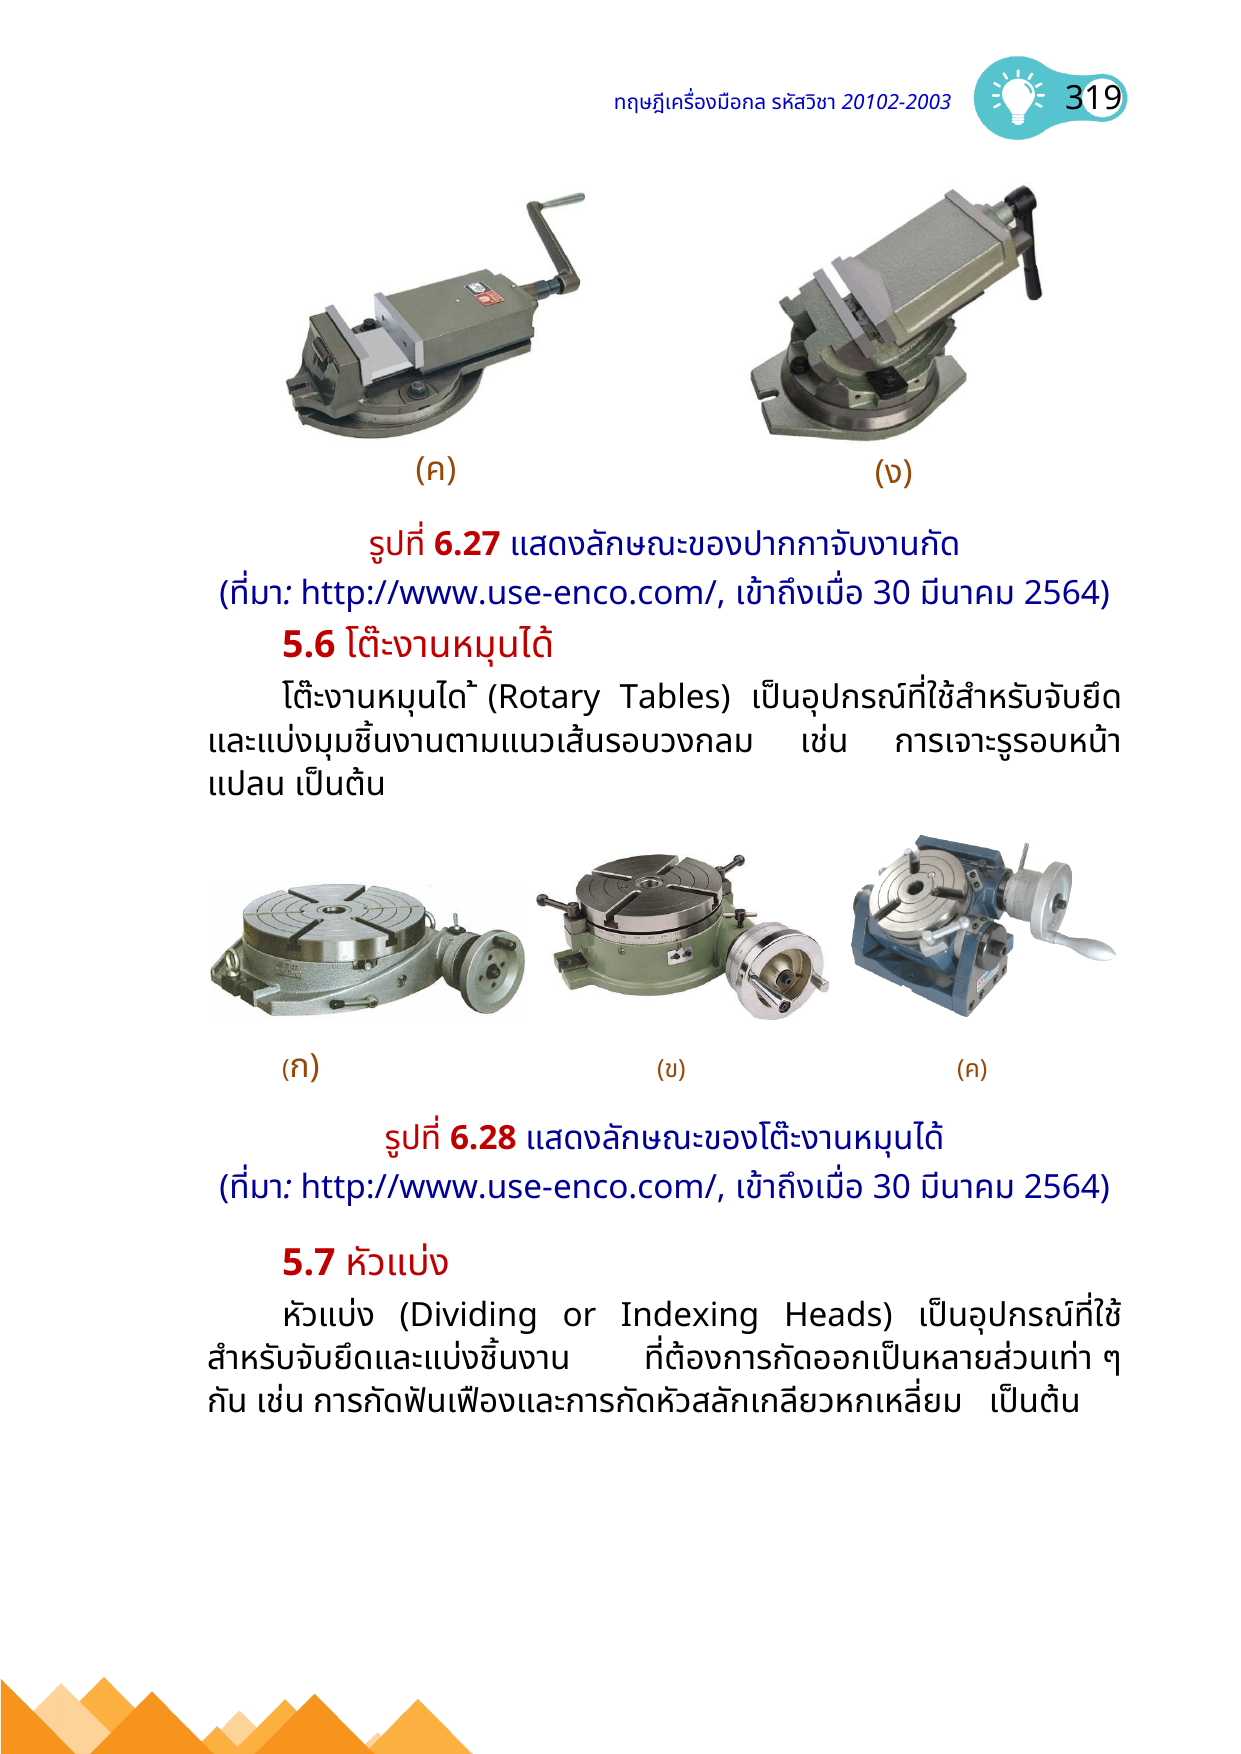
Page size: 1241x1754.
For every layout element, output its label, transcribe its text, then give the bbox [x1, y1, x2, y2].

text โต๊ะงานหมุนได้ (Rotary Tables) เป็นอุปกรณ์ที่ใช้สำหรับจับยึดและแบ่งมุมชิ้นงานตามแนวเส้นรอบวงกลม เช่น การเจาะรูรอบหน้าแปลน เป็นต้น [207, 673, 1122, 809]
picture [209, 880, 528, 1020]
picture [0, 1556, 1239, 1754]
text 5.6 โต๊ะงานหมุนได้ [207, 618, 1122, 673]
picture [536, 854, 830, 1020]
text 5.7 หัวแบ่ง [207, 1235, 1122, 1290]
table_cell (ค) [207, 177, 664, 497]
text รูปที่ 6.27 แสดงลักษณะของปากกาจับงานกัด [207, 519, 1122, 568]
text รูปที่ 6.28 แสดงลักษณะของโต๊ะงานหมุนได้ [207, 1114, 1122, 1163]
text (ที่มา: http://www.use-enco.com/, เข้าถึงเมื่อ 30 มีนาคม 2564) [207, 1163, 1122, 1212]
picture [741, 177, 1046, 448]
picture [227, 23, 1164, 146]
text (ที่มา: http://www.use-enco.com/, เข้าถึงเมื่อ 30 มีนาคม 2564) [207, 568, 1122, 618]
text หัวแบ่ง (Dividing or Indexing Heads) เป็นอุปกรณ์ที่ใช้สำหรับจับยึดและแบ่งชิ้นงาน ที่ต้องการกัดออกเป็นหลายส่วนเท่า ๆ กัน เช่น การกัดฟันเฟืองและการกัดหัวสลักเกลียวหกเหลี่ยม เป็นต้น [207, 1290, 1122, 1426]
table_cell (ง) [665, 177, 1122, 497]
picture [846, 831, 1120, 1020]
picture [281, 177, 591, 445]
text (ก) (ข) (ค) [207, 1042, 1122, 1091]
